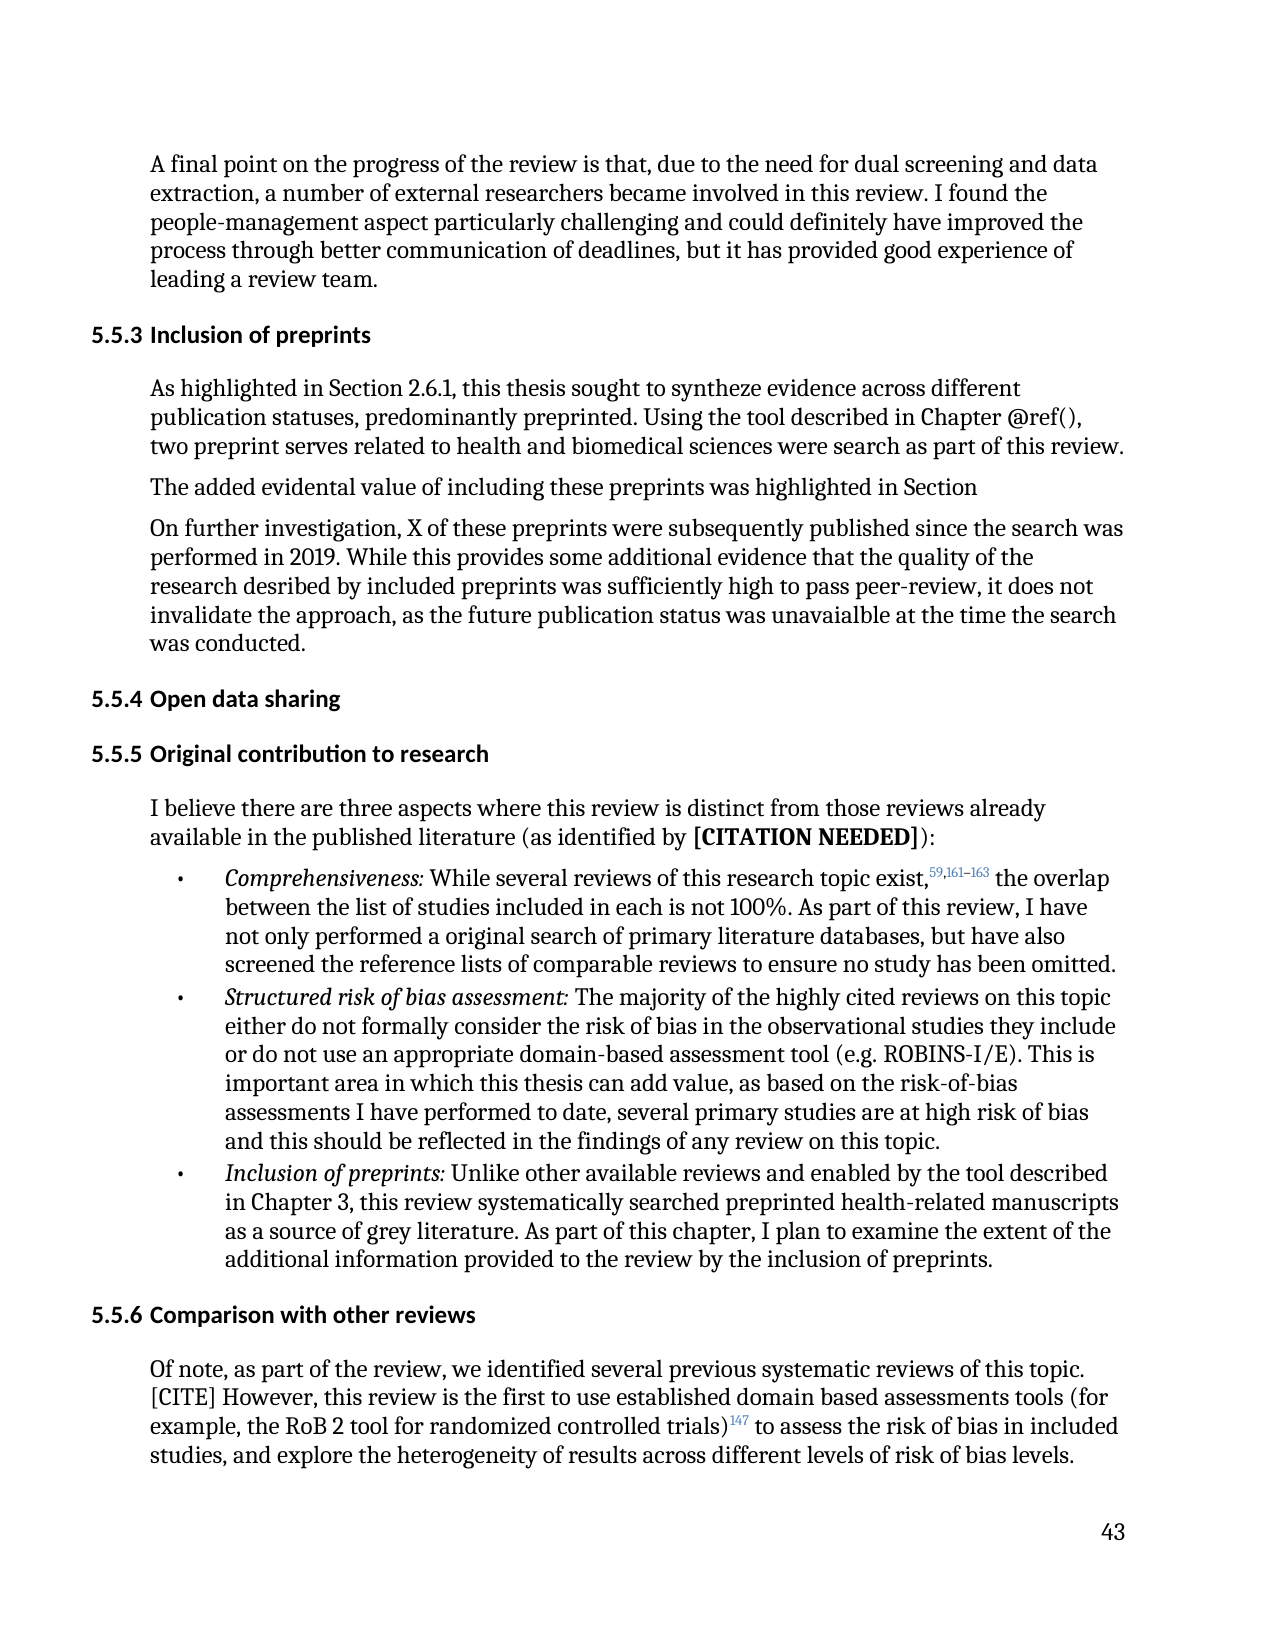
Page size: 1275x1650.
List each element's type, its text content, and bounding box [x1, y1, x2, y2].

text Of note, as part of the review, we identified several previous systematic reviews of this topic.[CITE] However, this review is the first to use established domain based assessments tools (for example, the RoB 2 tool for randomized controlled trials)147 to assess the risk of bias in included studies, and explore the heterogeneity of results across different levels of risk of bias levels. [150, 1354, 1125, 1469]
list Comprehensiveness: While several reviews of this research topic exist,59,161–163 the overlap between the list of studies included in each is not 100%. As part of this review, I have not only performed a original search of primary literature databases, but have also screened the reference lists of comparable reviews to ensure no study has been omitted. [175, 864, 1125, 979]
subtitle Inclusion of preprints [91, 319, 1125, 349]
subtitle Comparison with other reviews [91, 1299, 1125, 1329]
text The added evidental value of including these preprints was highlighted in Section [150, 473, 1125, 502]
subtitle Open data sharing [91, 683, 1125, 713]
list Inclusion of preprints: Unlike other available reviews and enabled by the tool described in Chapter 3, this review systematically searched preprinted health-related manuscripts as a source of grey literature. As part of this chapter, I plan to examine the extent of the additional information provided to the review by the inclusion of preprints. [175, 1159, 1125, 1274]
text As highlighted in Section 2.6.1, this thesis sought to syntheze evidence across different publication statuses, predominantly preprinted. Using the tool described in Chapter @ref(), two preprint serves related to health and biomedical sciences were search as part of this review. [150, 374, 1125, 461]
list Structured risk of bias assessment: The majority of the highly cited reviews on this topic either do not formally consider the risk of bias in the observational studies they include or do not use an appropriate domain-based assessment tool (e.g. ROBINS-I/E). This is important area in which this thesis can add value, as based on the risk-of-bias assessments I have performed to date, several primary studies are at high risk of bias and this should be reflected in the findings of any review on this topic. [175, 983, 1125, 1155]
text On further investigation, X of these preprints were subsequently published since the search was performed in 2019. While this provides some additional evidence that the quality of the research desribed by included preprints was sufficiently high to pass peer-review, it does not invalidate the approach, as the future publication status was unavaialble at the time the search was conducted. [150, 514, 1125, 658]
text I believe there are three aspects where this review is distinct from those reviews already available in the published literature (as identified by [CITATION NEEDED]): [150, 794, 1125, 852]
subtitle Original contribution to research [91, 738, 1125, 769]
text A final point on the progress of the review is that, due to the need for dual screening and data extraction, a number of external researchers became involved in this review. I found the people-management aspect particularly challenging and could definitely have improved the process through better communication of deadlines, but it has provided good experience of leading a review team. [150, 150, 1125, 294]
